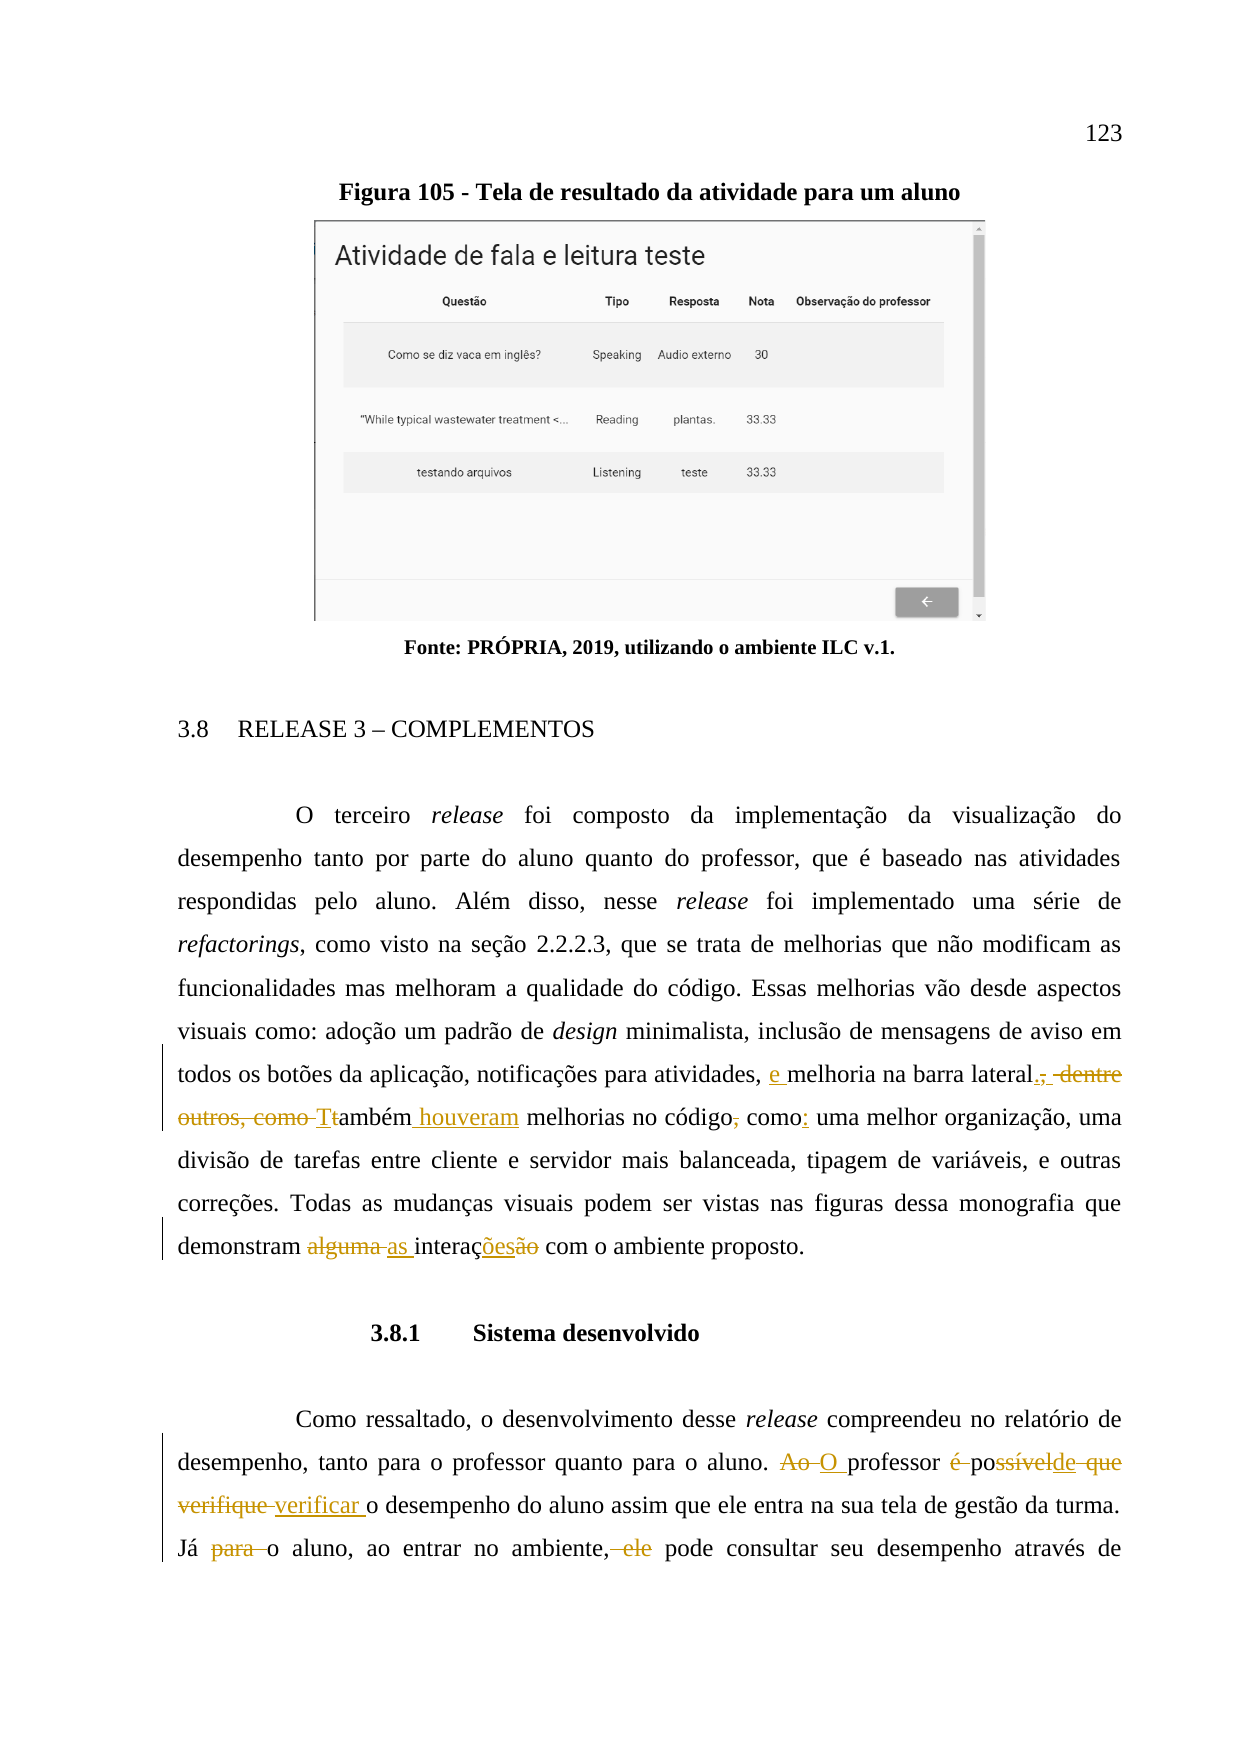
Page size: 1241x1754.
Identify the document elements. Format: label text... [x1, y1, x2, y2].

text O terceiro release foi composto da implementação da visualização do desempenho tanto por parte do aluno quanto do professor, que é baseado nas atividades respondidas pelo aluno. Além disso, nesse release foi implementado uma série de refactorings, como visto na seção 2.2.2.3, que se trata de melhorias que não modificam as funcionalidades mas melhoram a qualidade do código. Essas melhorias vão desde aspectos visuais como: adoção um padrão de design minimalista, inclusão de mensagens de aviso em todos os botões da aplicação, notificações para atividades, melhoria na barra lateralambém melhorias no código como uma melhor organização, uma divisão de tarefas entre cliente e servidor mais balanceada, tipagem de variáveis, e outras correções. Todas as mudanças visuais podem ser vistas nas figuras dessa monografia que demonstram interaç com o ambiente proposto. [177, 800, 1122, 1260]
text Fonte: PRÓPRIA, 2019, utilizando o ambiente ILC v.1. [177, 635, 1122, 659]
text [177, 1404, 1122, 1562]
subtitle Sistema desenvolvido [252, 1318, 1122, 1346]
subtitle Release 3 – Complementos [177, 714, 1122, 743]
picture [314, 220, 986, 621]
